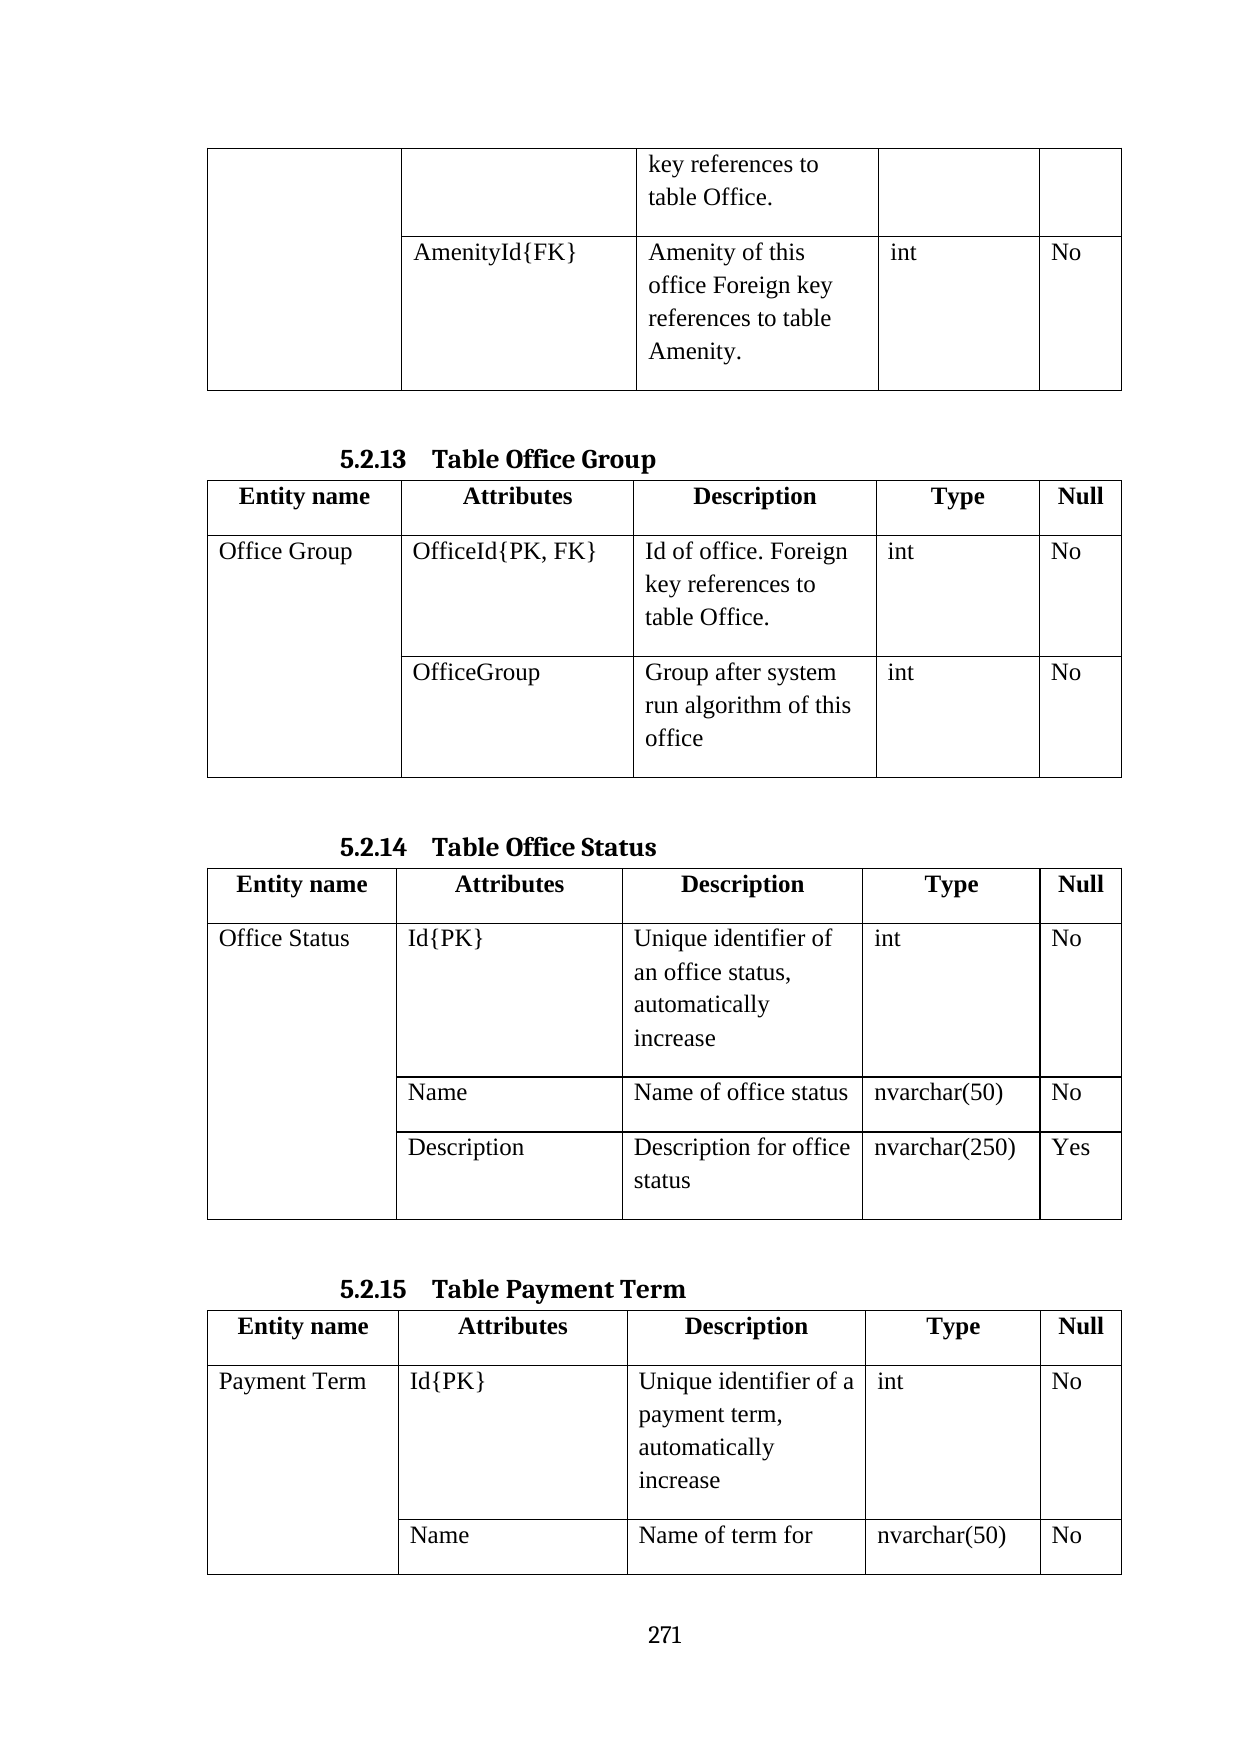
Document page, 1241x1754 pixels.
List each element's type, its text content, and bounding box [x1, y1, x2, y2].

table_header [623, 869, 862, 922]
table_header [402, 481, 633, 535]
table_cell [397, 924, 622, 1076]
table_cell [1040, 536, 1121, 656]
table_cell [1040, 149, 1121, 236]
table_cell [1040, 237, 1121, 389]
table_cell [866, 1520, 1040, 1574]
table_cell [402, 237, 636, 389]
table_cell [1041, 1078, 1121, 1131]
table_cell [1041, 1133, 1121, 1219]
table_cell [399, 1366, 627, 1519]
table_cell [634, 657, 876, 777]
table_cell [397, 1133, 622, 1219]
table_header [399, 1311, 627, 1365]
subtitle Table Office Status [340, 832, 1122, 863]
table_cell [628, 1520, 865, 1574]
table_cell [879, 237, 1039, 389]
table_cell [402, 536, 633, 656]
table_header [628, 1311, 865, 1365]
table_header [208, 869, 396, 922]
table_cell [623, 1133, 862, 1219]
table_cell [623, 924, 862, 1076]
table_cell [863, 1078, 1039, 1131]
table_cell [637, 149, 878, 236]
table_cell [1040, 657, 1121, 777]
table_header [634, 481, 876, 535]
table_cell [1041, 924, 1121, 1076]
subtitle Table Office Group [340, 444, 1122, 476]
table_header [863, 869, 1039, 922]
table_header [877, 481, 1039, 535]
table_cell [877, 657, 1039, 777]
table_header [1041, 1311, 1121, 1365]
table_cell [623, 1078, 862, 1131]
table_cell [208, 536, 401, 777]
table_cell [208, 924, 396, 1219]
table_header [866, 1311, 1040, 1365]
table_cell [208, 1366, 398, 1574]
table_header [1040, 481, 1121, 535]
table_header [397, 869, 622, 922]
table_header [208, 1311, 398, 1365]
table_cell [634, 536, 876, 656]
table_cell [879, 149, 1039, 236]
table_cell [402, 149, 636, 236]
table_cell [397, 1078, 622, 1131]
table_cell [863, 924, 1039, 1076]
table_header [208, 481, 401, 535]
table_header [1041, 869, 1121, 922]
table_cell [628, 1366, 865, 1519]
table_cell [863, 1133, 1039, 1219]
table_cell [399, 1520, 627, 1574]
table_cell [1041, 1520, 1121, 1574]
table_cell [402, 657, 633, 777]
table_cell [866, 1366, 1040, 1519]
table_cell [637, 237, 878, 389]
subtitle Table Payment Term [340, 1274, 1122, 1305]
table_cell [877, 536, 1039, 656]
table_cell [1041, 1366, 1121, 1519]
